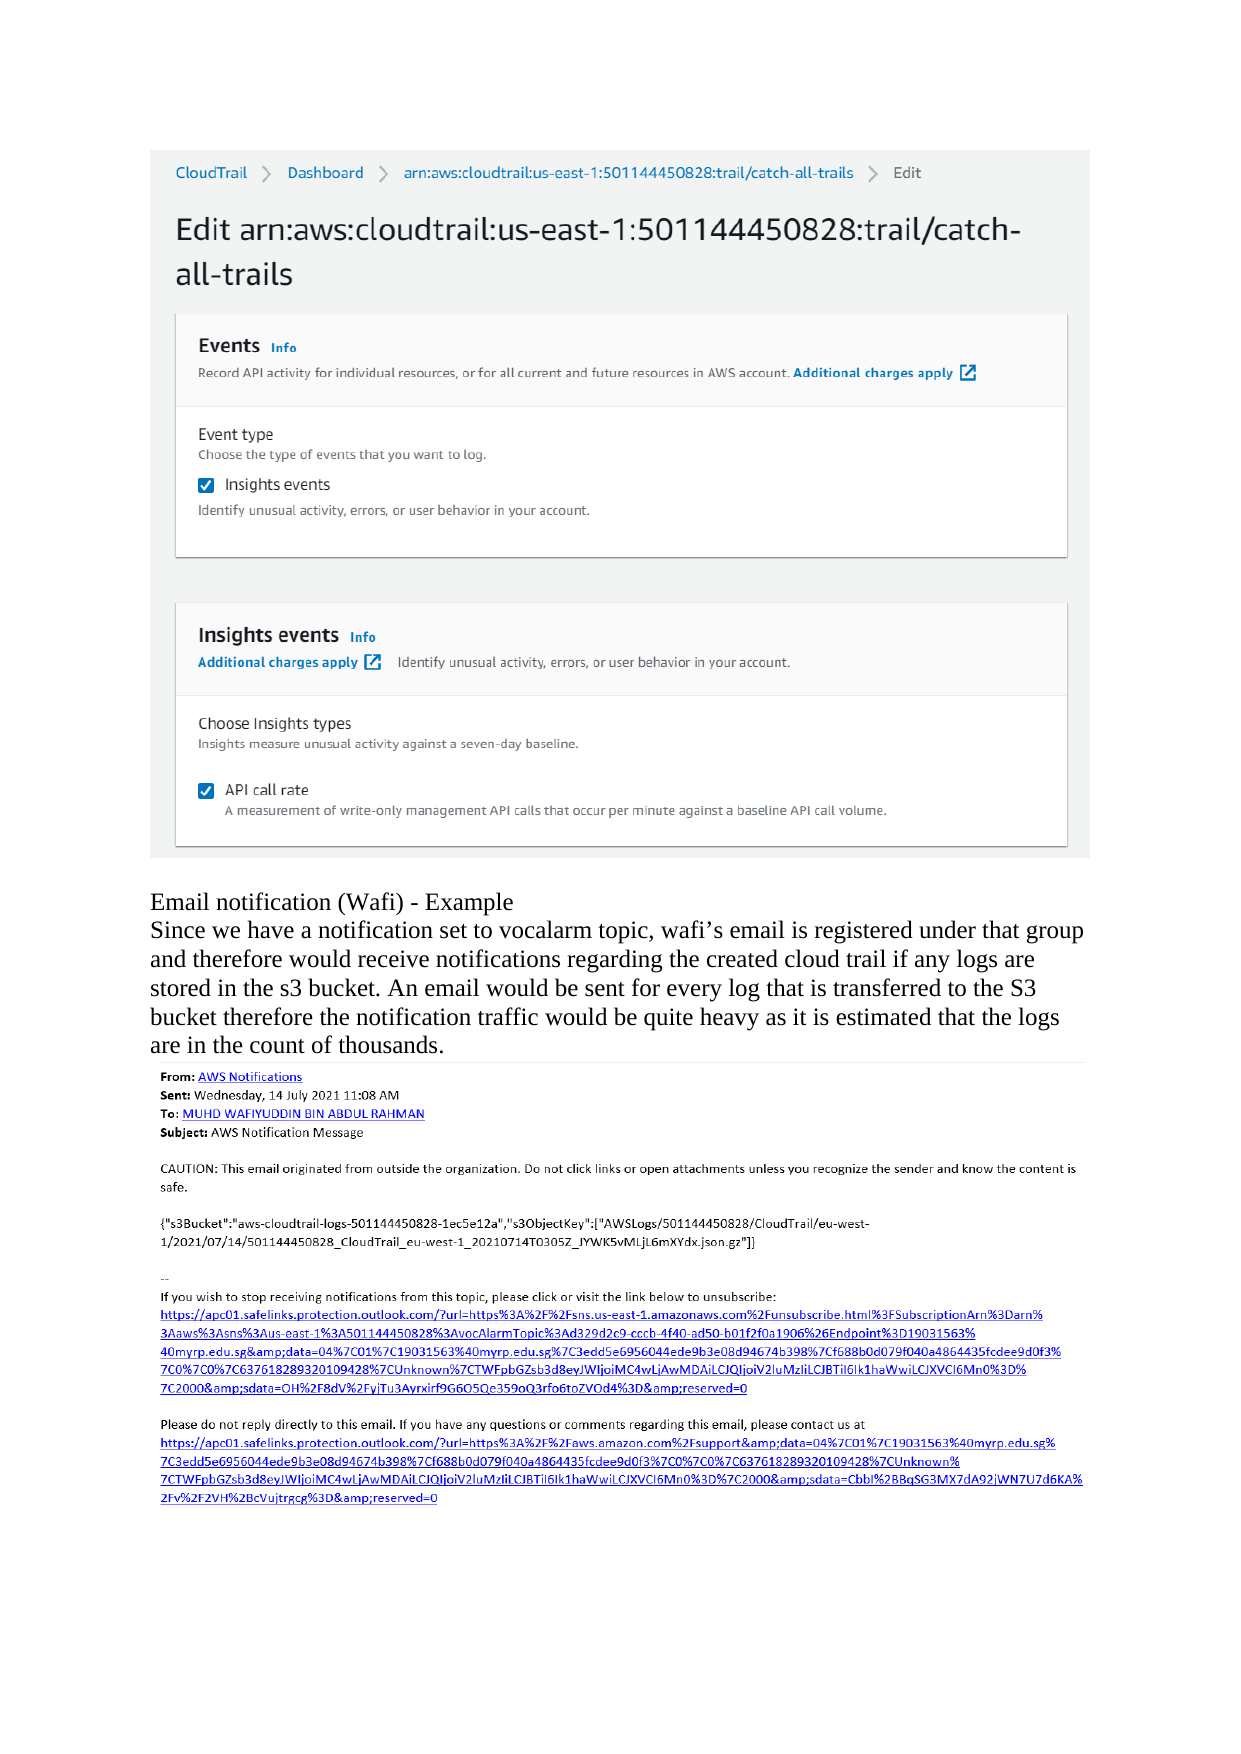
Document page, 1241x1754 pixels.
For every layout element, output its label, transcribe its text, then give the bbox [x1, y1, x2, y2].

picture [150, 150, 1091, 858]
text Email notification (Wafi) - Example [150, 887, 1090, 916]
text Since we have a notification set to vocalarm topic, wafi’s email is registered under that group and therefore would receive notifications regarding the created cloud trail if any logs are stored in the s3 bucket. An email would be sent for every log that is transferred to the S3 bucket therefore the notification traffic would be quite heavy as it is estimated that the logs are in the count of thousands. [150, 916, 1090, 1059]
picture [150, 1059, 1091, 1528]
